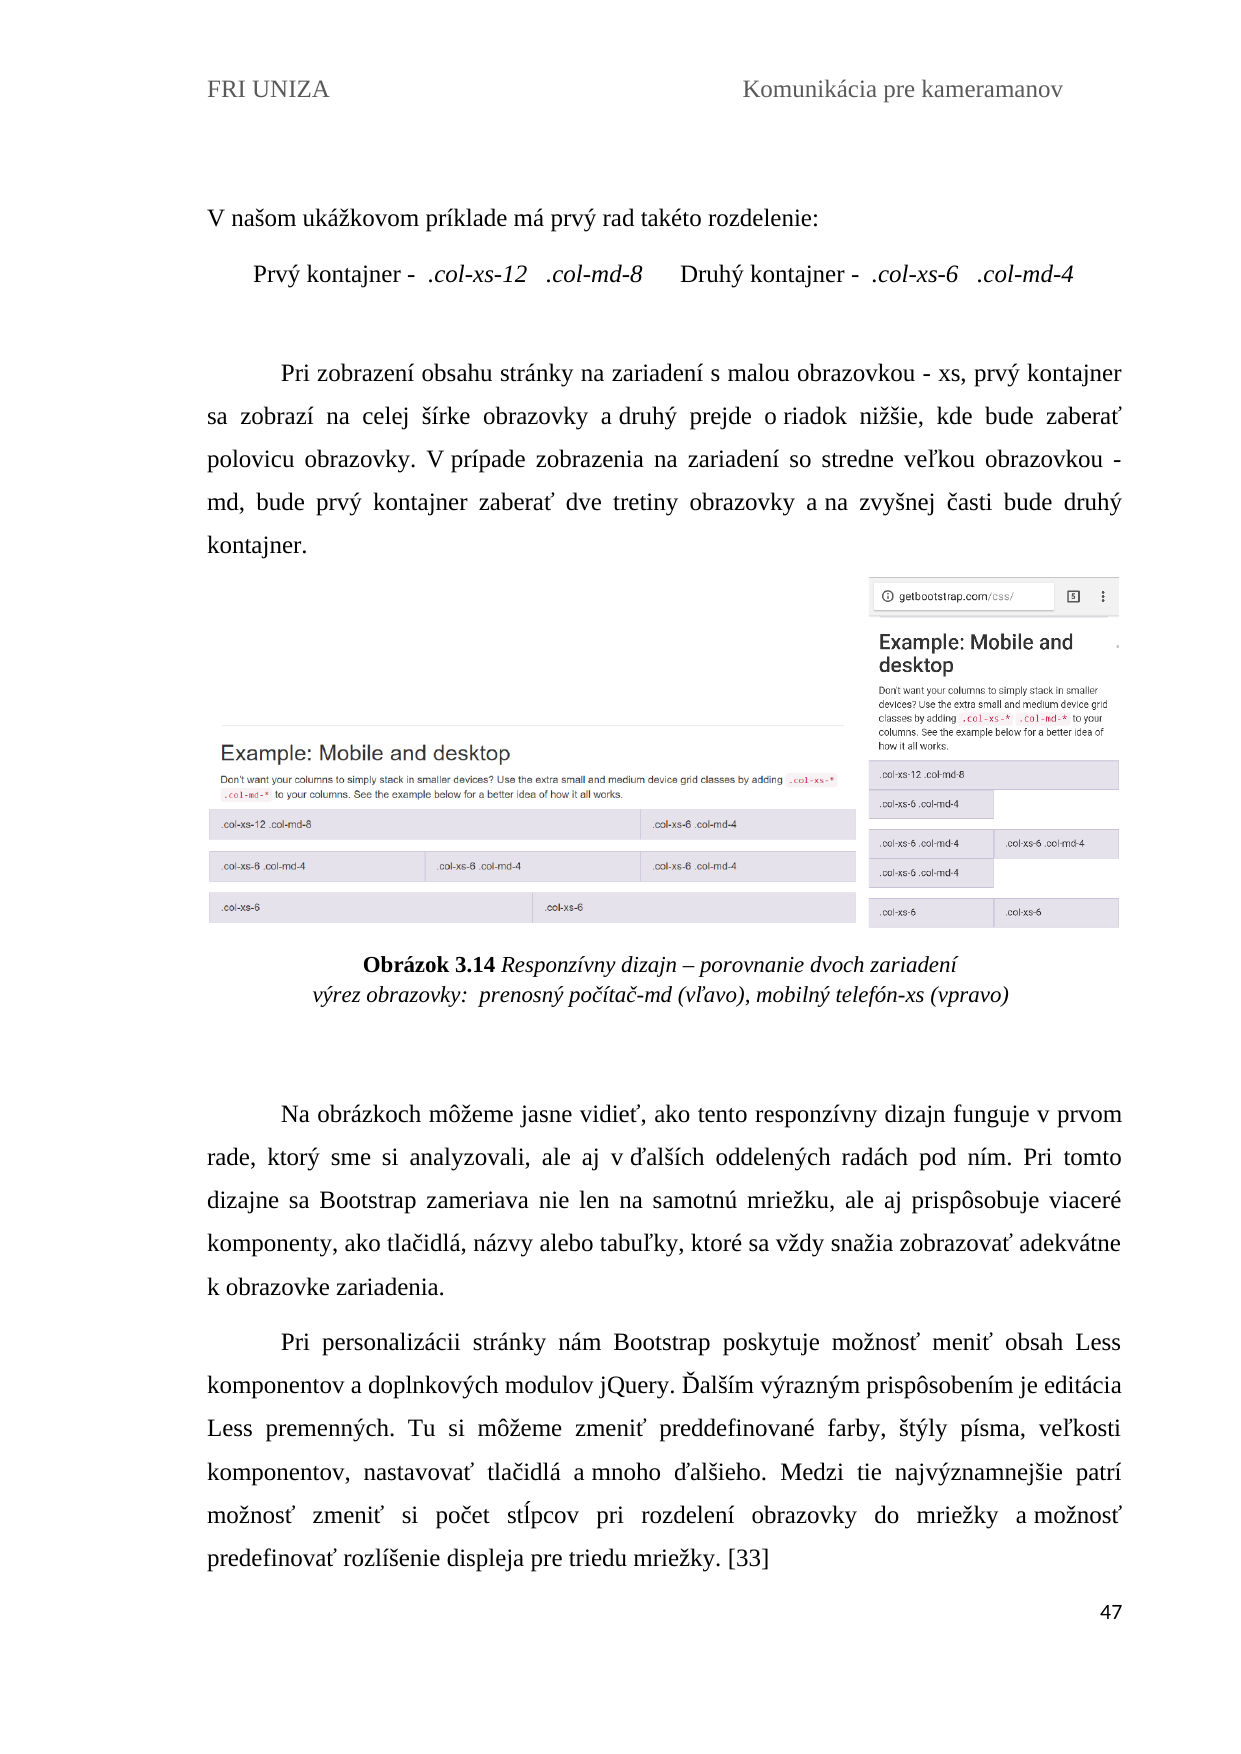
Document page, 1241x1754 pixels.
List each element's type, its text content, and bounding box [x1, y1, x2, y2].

picture [200, 725, 862, 930]
text V našom ukážkovom príklade má prvý rad takéto rozdelenie: [207, 203, 1122, 232]
text Na obrázkoch môžeme jasne vidieť, ako tento responzívny dizajn funguje v prvom rade, ktorý sme si analyzovali, ale aj v ďalších oddelených radách pod ním. Pri tomto dizajne sa Bootstrap zameriava nie len na samotnú mriežku, ale aj prispôsobuje viaceré komponenty, ako tlačidlá, názvy alebo tabuľky, ktoré sa vždy snažia zobrazovať adekvátne k obrazovke zariadenia. [207, 1099, 1122, 1300]
text Pri personalizácii stránky nám Bootstrap poskytuje možnosť meniť obsah Less komponentov a doplnkových modulov jQuery. Ďalším výrazným prispôsobením je editácia Less premenných. Tu si môžeme zmeniť preddefinované farby, štýly písma, veľkosti komponentov, nastavovať tlačidlá a mnoho ďalšieho. Medzi tie najvýznamnejšie patrí možnosť zmeniť si počet stĺpcov pri rozdelení obrazovky do mriežky a možnosť predefinovať rozlíšenie displeja pre triedu mriežky. [207, 1327, 1122, 1572]
picture [868, 577, 1119, 929]
text Pri zobrazení obsahu stránky na zariadení s malou obrazovkou - xs, prvý kontajner sa zobrazí na celej šírke obrazovky a druhý prejde o riadok nižšie, kde bude zaberať polovicu obrazovky. V prípade zobrazenia na zariadení so stredne veľkou obrazovkou - md, bude prvý kontajner zaberať dve tretiny obrazovky a na zvyšnej časti bude druhý kontajner. [207, 358, 1122, 559]
text Prvý kontajner - .col-xs-12 .col-md-8 Druhý kontajner - .col-xs-6 .col-md-4 [207, 259, 1122, 288]
